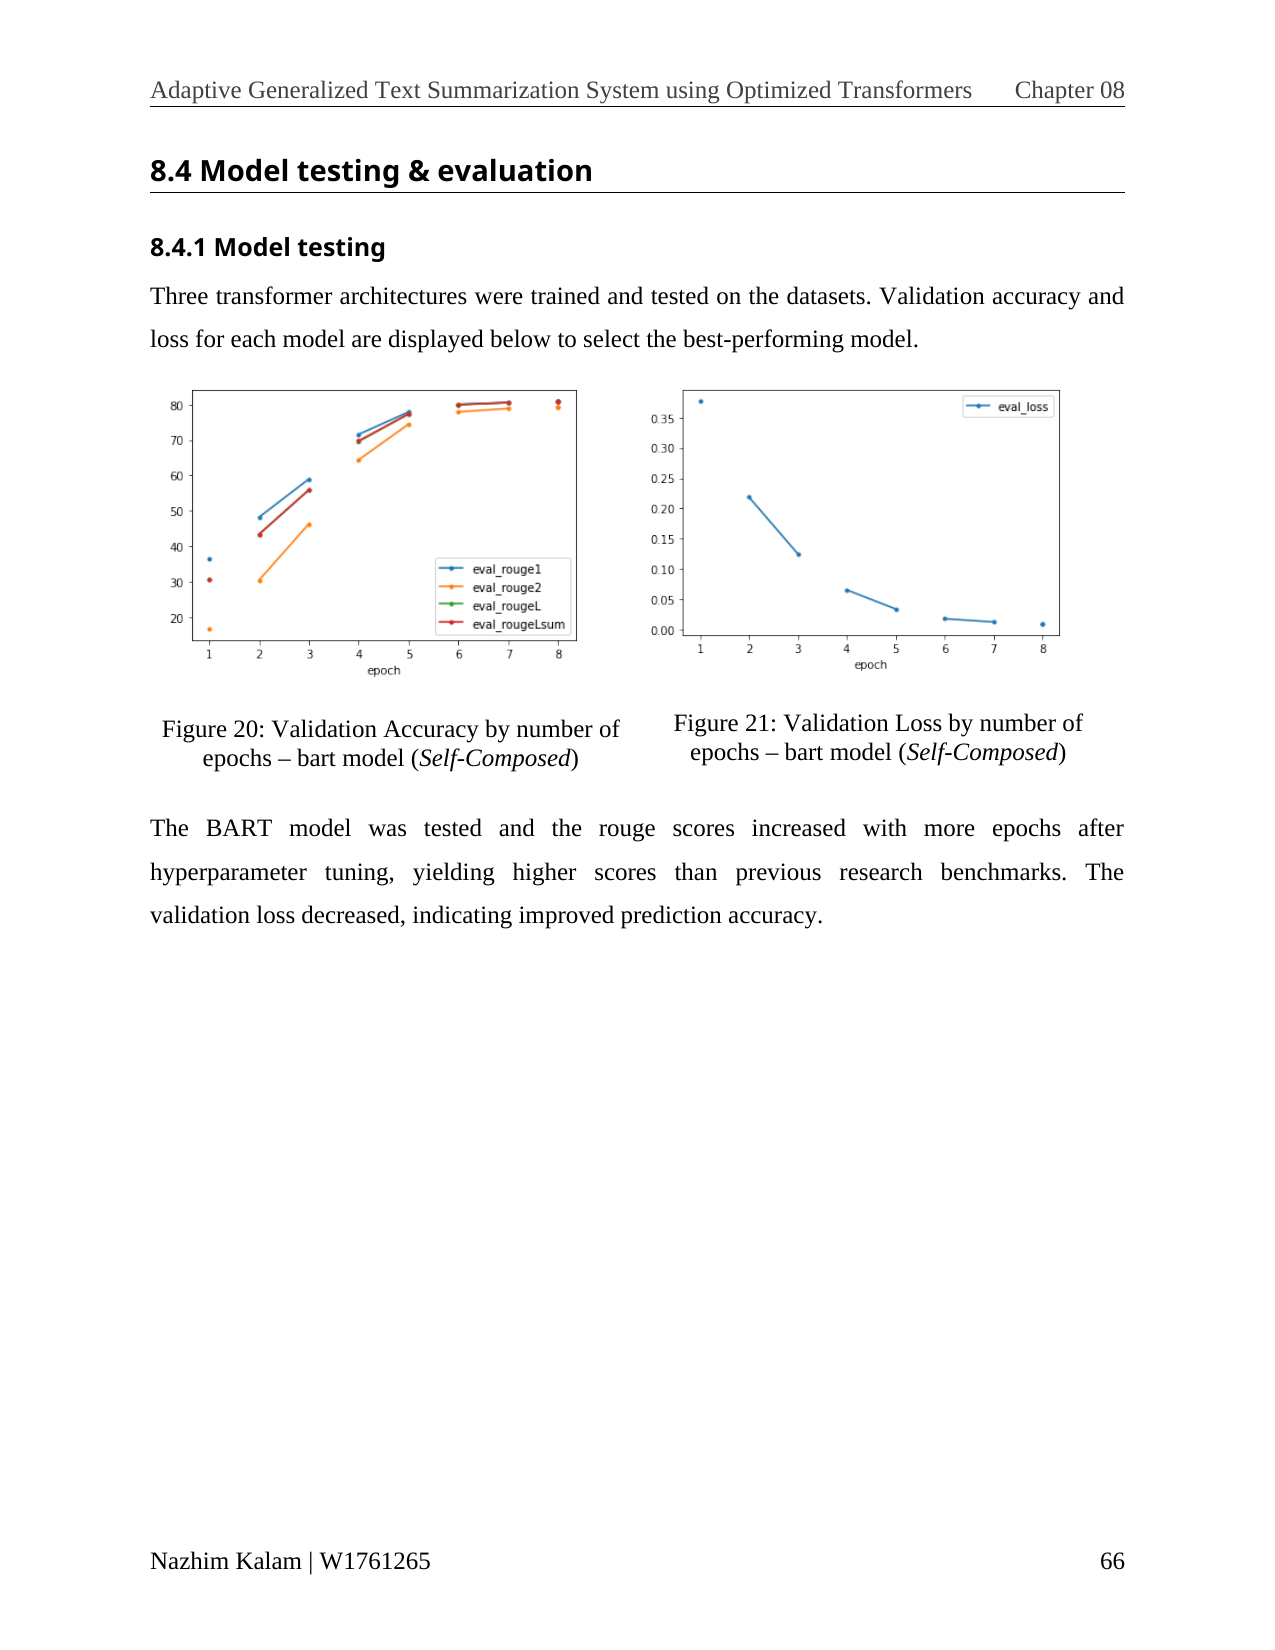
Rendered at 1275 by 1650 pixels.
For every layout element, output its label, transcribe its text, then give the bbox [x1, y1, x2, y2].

picture [642, 383, 1067, 678]
table_header Figure 22: Validation Loss by number of epochs – bart model (Self-Composed) [631, 384, 1125, 788]
text Three transformer architectures were trained and tested on the datasets. Validation accuracy and loss for each model are displayed below to select the best-performing model. [150, 281, 1125, 353]
text The BART model was tested and the rouge scores increased with more epochs after hyperparameter tuning, yielding higher scores than previous research benchmarks. The validation loss decreased, indicating improved prediction accuracy. [150, 813, 1125, 929]
table_header Figure 21: Validation Accuracy by number of epochs – bart model (Self-Composed) [150, 384, 631, 788]
picture [161, 383, 583, 684]
subtitle 8.4 Model testing & evaluation [150, 150, 1125, 192]
subtitle 8.4.1 Model testing [150, 230, 1125, 264]
